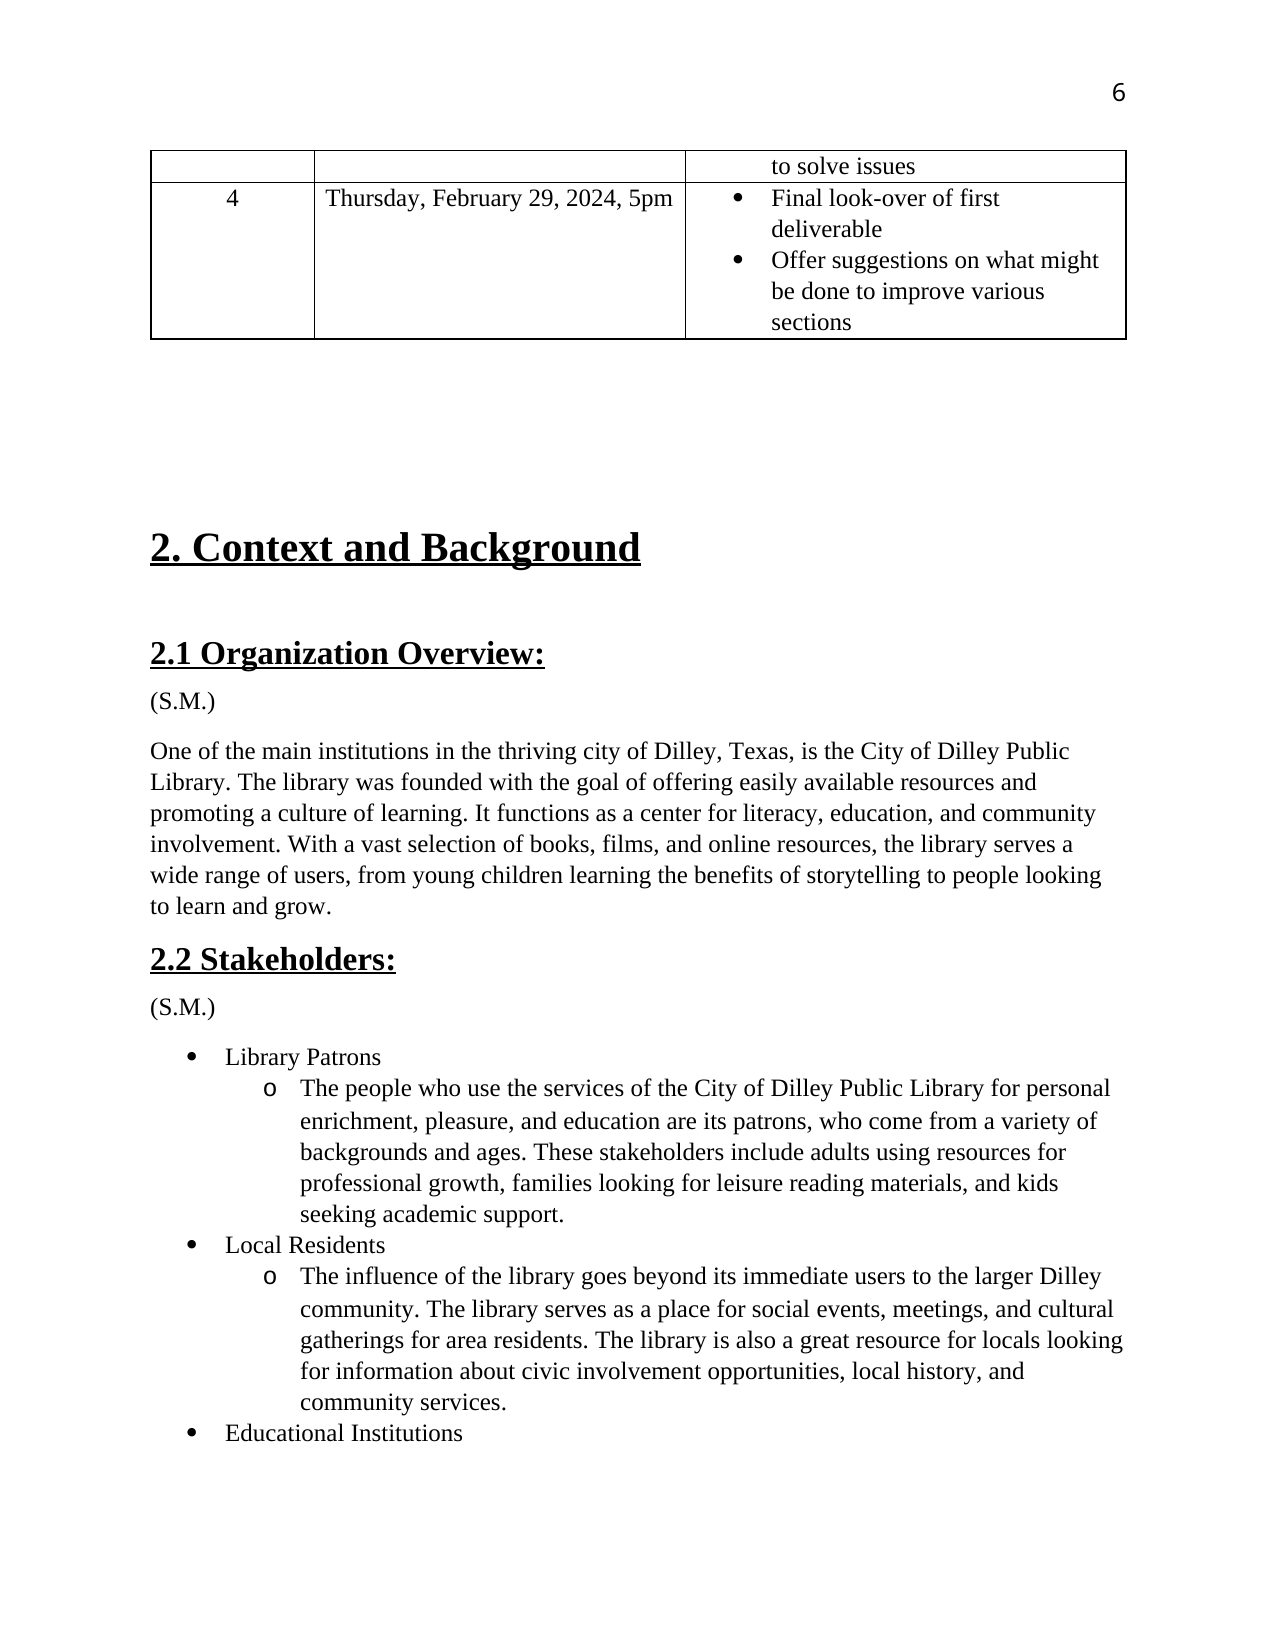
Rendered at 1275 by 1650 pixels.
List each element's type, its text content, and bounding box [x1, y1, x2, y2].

table_cell Thursday, February 29, 2024, 5pm [315, 183, 685, 338]
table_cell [315, 151, 685, 182]
list Local Residents [187, 1230, 1125, 1259]
table_cell Final look-over of first deliverable Offer suggestions on what might be done to improve various sections [686, 183, 1125, 338]
text (S.M.) [150, 992, 1125, 1021]
list The influence of the library goes beyond its immediate users to the larger Dilley community. The library serves as a place for social events, meetings, and cultural gatherings for area residents. The library is also a great resource for locals looking for information about civic involvement opportunities, local history, and community services. [262, 1261, 1125, 1416]
subtitle 2.2 Stakeholders: [150, 939, 1125, 977]
table_cell 4 [152, 183, 314, 338]
table_cell 3 [152, 151, 314, 182]
text (S.M.) [150, 686, 1125, 715]
subtitle 2. Context and Background [150, 522, 1125, 570]
list Educational Institutions [187, 1418, 1125, 1447]
text One of the main institutions in the thriving city of Dilley, Texas, is the City of Dilley Public Library. The library was founded with the goal of offering easily available resources and promoting a culture of learning. It functions as a center for literacy, education, and community involvement. With a vast selection of books, films, and online resources, the library serves a wide range of users, from young children learning the benefits of storytelling to people looking to learn and grow. [150, 736, 1125, 920]
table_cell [686, 151, 1125, 182]
list The people who use the services of the City of Dilley Public Library for personal enrichment, pleasure, and education are its patrons, who come from a variety of backgrounds and ages. These stakeholders include adults using resources for professional growth, families looking for leisure reading materials, and kids seeking academic support. [262, 1073, 1125, 1228]
subtitle 2.1 Organization Overview: [150, 633, 1125, 672]
list Library Patrons [187, 1042, 1125, 1071]
